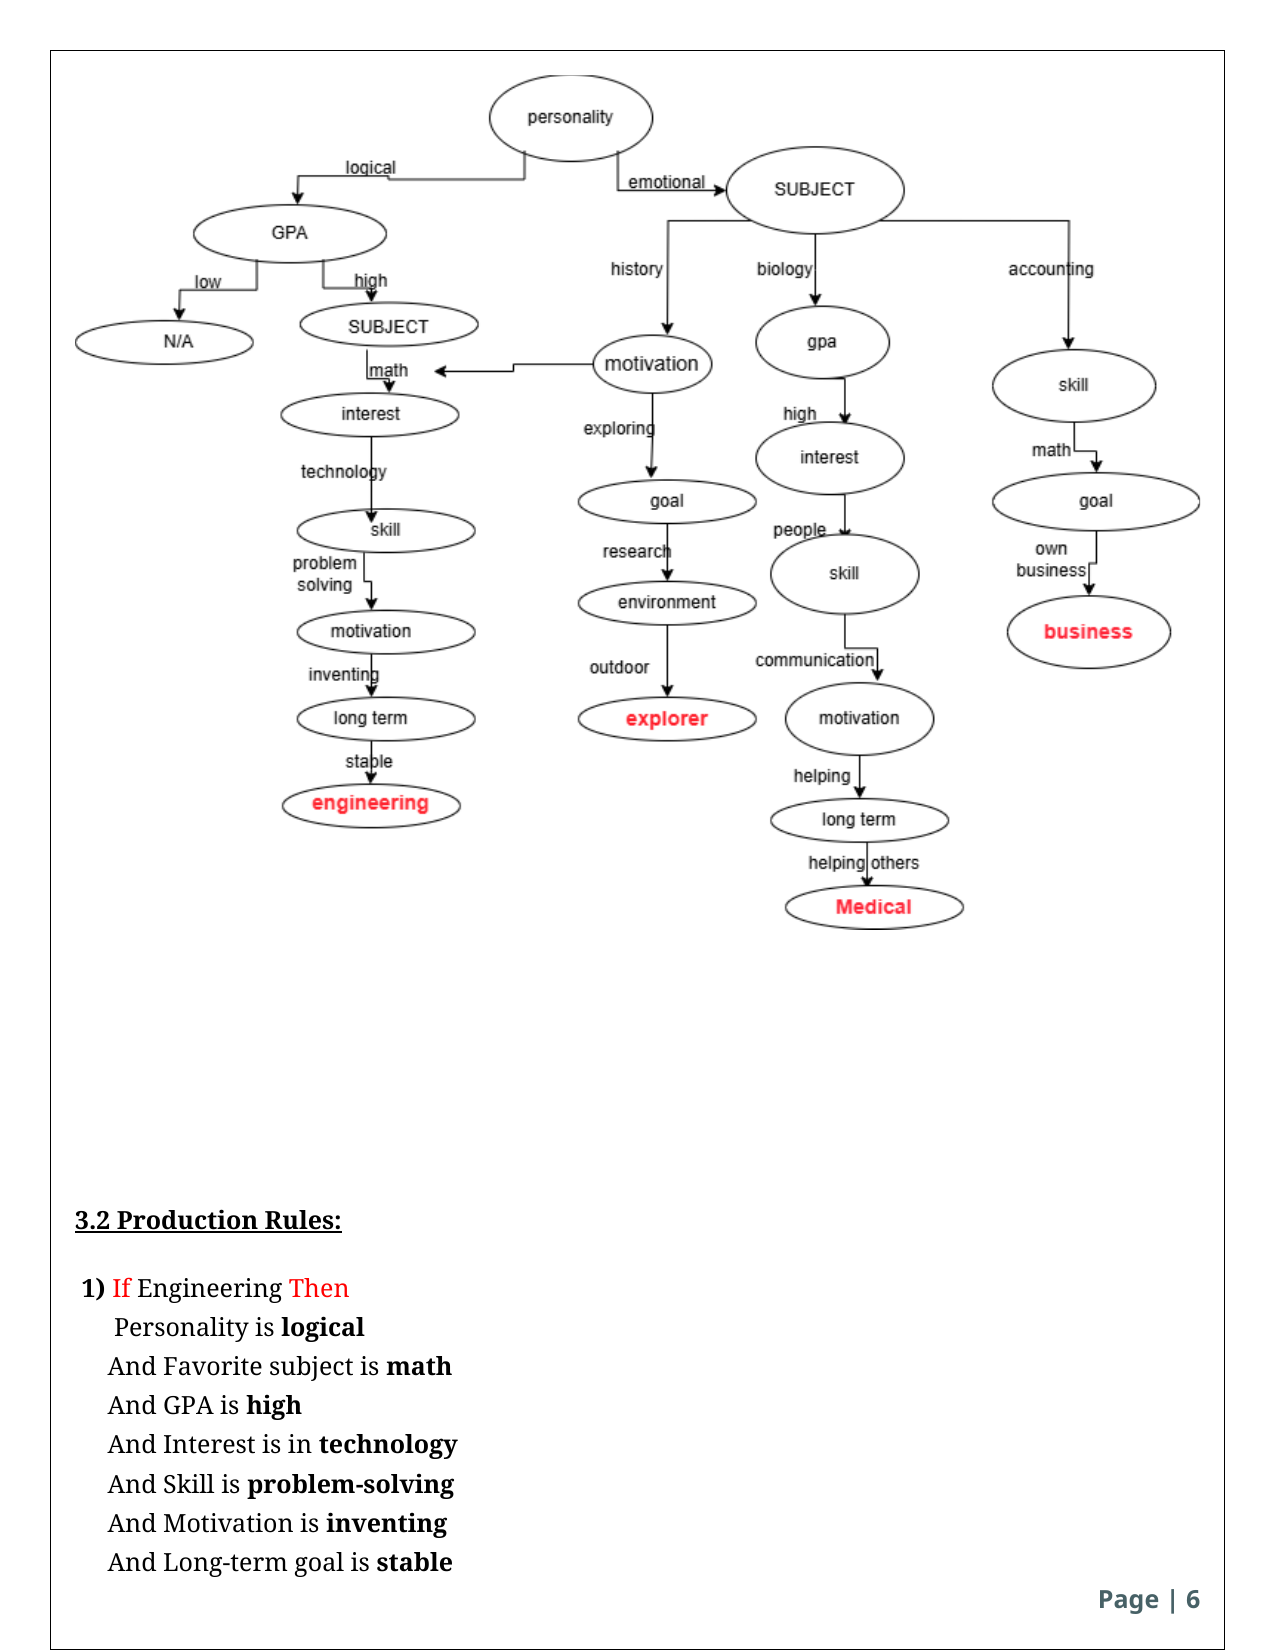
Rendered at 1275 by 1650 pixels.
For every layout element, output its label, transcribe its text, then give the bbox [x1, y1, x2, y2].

list Personality is logical [75, 1310, 1200, 1344]
list 1) If Engineering Then [75, 1271, 1200, 1304]
list And Long-term goal is stable [75, 1545, 1200, 1579]
list And Motivation is inventing [75, 1506, 1200, 1539]
list And Favorite subject is math [75, 1349, 1200, 1383]
list And Interest is in technology [75, 1427, 1200, 1461]
list And Skill is problem-solving [75, 1466, 1200, 1500]
list And GPA is high [75, 1388, 1200, 1422]
picture [75, 75, 1200, 930]
list 3.2 Production Rules: [75, 1202, 1200, 1236]
